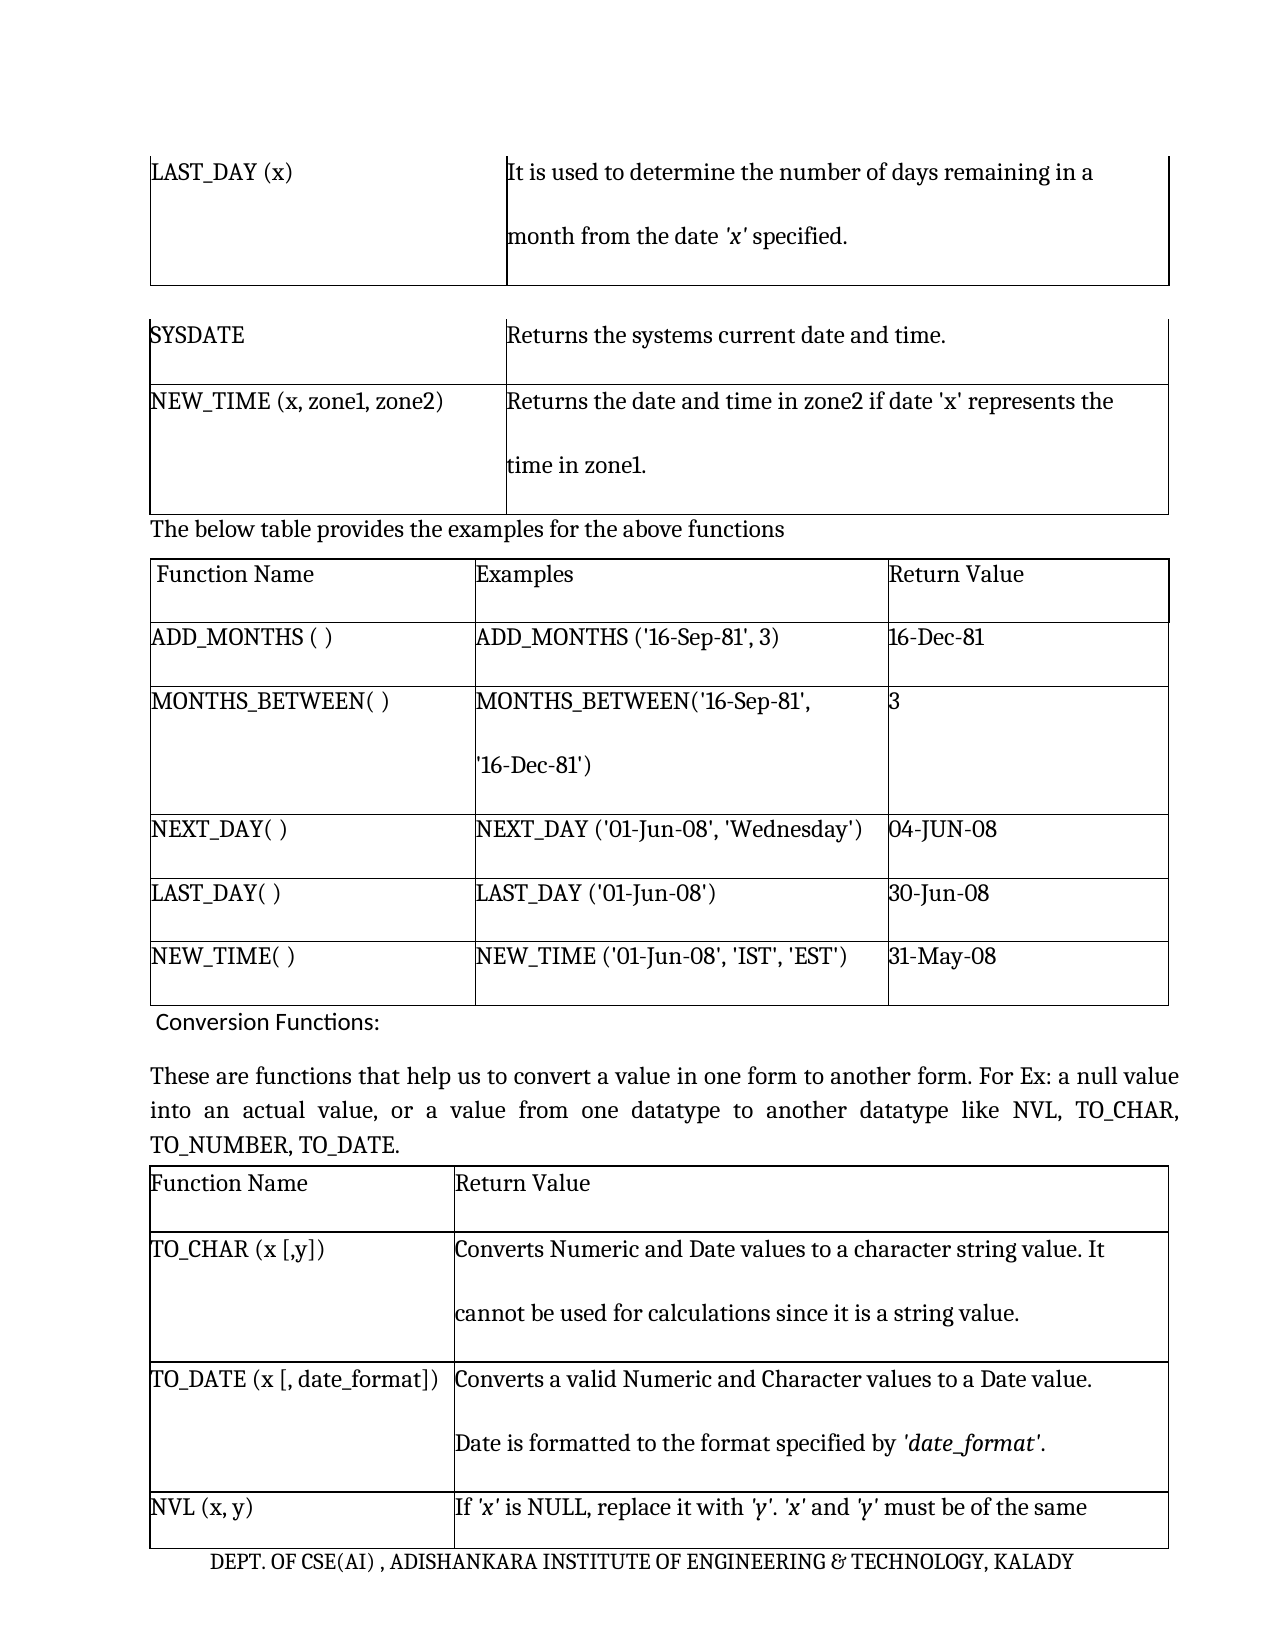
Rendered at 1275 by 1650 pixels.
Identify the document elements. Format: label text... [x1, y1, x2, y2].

table_header Returns the systems current date and time. [507, 319, 1168, 384]
table_cell NEXT_DAY ('01-Jun-08', 'Wednesday') [476, 815, 888, 877]
table_header LAST_DAY (x) [151, 156, 506, 285]
table_cell 31-May-08 [889, 942, 1168, 1005]
table_cell NEW_TIME ('01-Jun-08', 'IST', 'EST') [476, 942, 888, 1005]
text The below table provides the examples for the above functions [150, 515, 1181, 544]
table_header Return Value [455, 1167, 1168, 1231]
table_cell MONTHS_BETWEEN( ) [151, 687, 475, 814]
table_header Return Value [889, 560, 1168, 622]
table_cell NEW_TIME( ) [151, 942, 475, 1005]
table_cell LAST_DAY ('01-Jun-08') [476, 879, 888, 941]
table_header Function Name [151, 560, 475, 622]
table_cell Converts a valid Numeric and Character values to a Date value. Date is formatted to the format specified by 'date_format'. [455, 1363, 1168, 1491]
table_cell NEXT_DAY( ) [151, 815, 475, 877]
text Conversion Functions: [150, 1006, 1134, 1037]
table_header Function Name [151, 1167, 454, 1231]
table_cell 16-Dec-81 [889, 623, 1168, 686]
table_cell 30-Jun-08 [889, 879, 1168, 941]
table_cell Returns the date and time in zone2 if date 'x' represents the time in zone1. [507, 385, 1168, 514]
table_cell ADD_MONTHS ( ) [151, 623, 475, 686]
table_header It is used to determine the number of days remaining in a month from the date 'x' specified. [508, 156, 1168, 285]
text These are functions that help us to convert a value in one form to another form. For Ex: a null value into an actual value, or a value from one datatype to another datatype like NVL, TO_CHAR, TO_NUMBER, TO_DATE. [150, 1062, 1181, 1159]
table_cell Converts Numeric and Date values to a character string value. It cannot be used for calculations since it is a string value. [455, 1233, 1168, 1361]
table_header Examples [476, 560, 888, 622]
table_cell 3 [889, 687, 1168, 814]
table_cell NVL (x, y) [151, 1493, 454, 1547]
table_cell NEW_TIME (x, zone1, zone2) [151, 385, 506, 514]
table_cell ADD_MONTHS ('16-Sep-81', 3) [476, 623, 888, 686]
table_cell TO_DATE (x [, date_format]) [151, 1363, 454, 1491]
table_cell 04-JUN-08 [889, 815, 1168, 877]
table_cell MONTHS_BETWEEN('16-Sep-81', '16-Dec-81') [476, 687, 888, 814]
table_cell TO_CHAR (x [,y]) [151, 1233, 454, 1361]
table_header SYSDATE [151, 319, 506, 384]
table_cell LAST_DAY( ) [151, 879, 475, 941]
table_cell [455, 1493, 1168, 1547]
